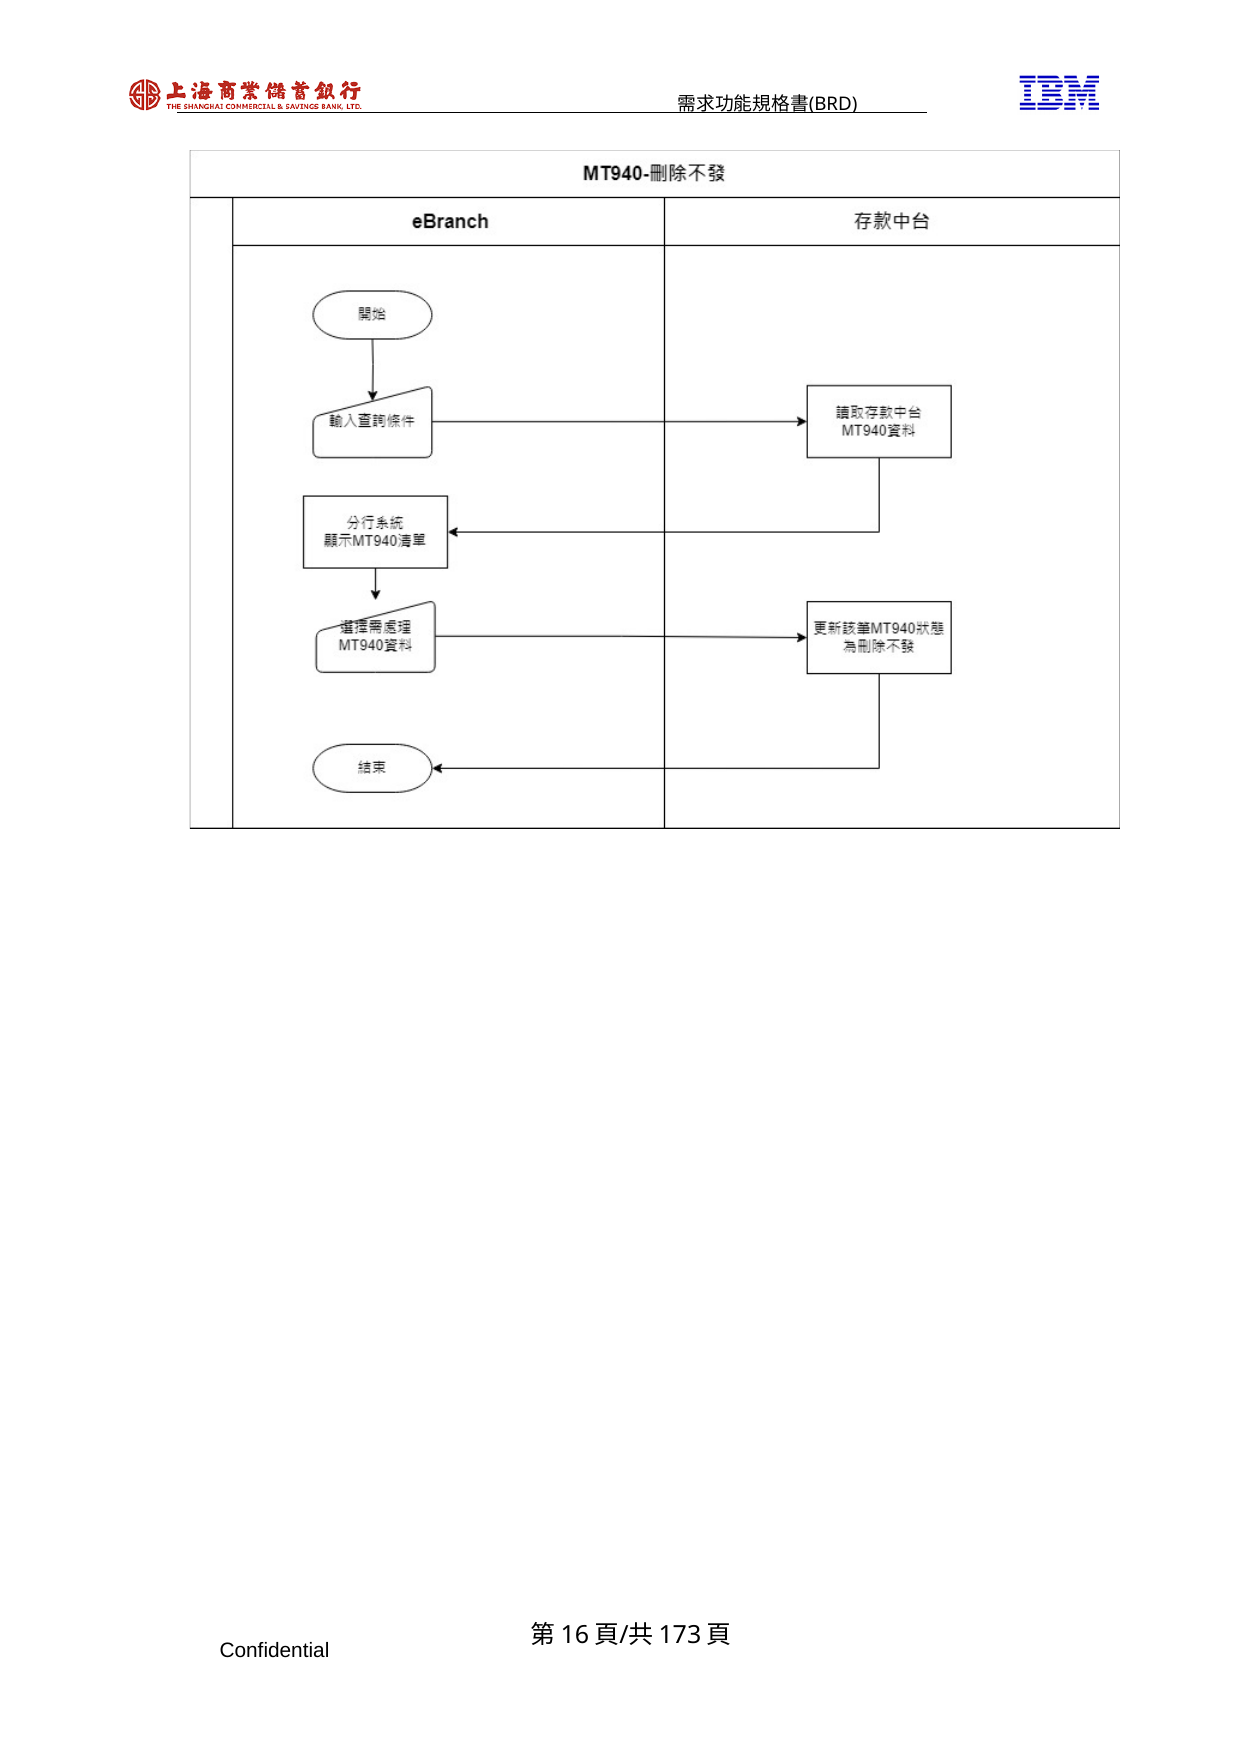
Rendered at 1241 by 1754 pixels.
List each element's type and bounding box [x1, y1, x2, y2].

picture [122, 77, 369, 113]
picture [189, 150, 1120, 829]
